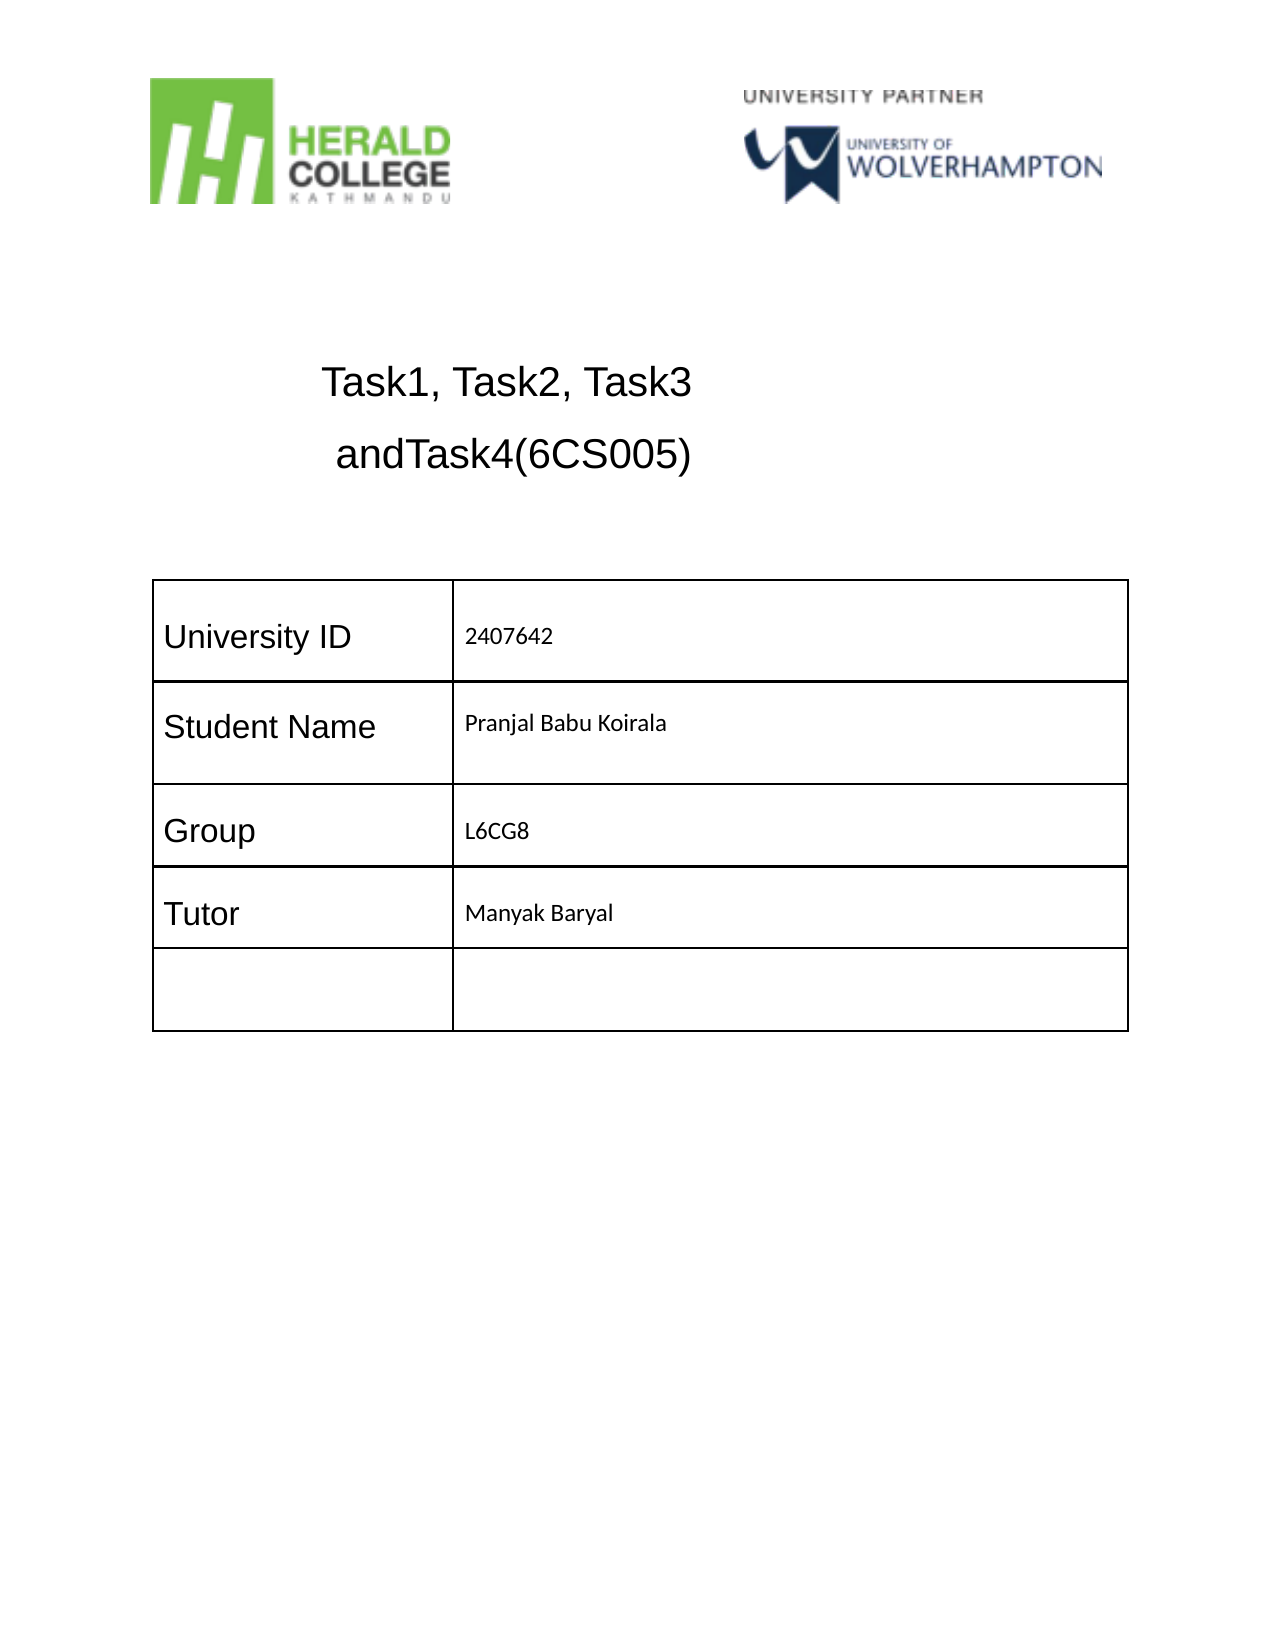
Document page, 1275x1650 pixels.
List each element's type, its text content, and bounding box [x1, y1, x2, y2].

table_cell L6CG8 [454, 785, 1127, 865]
table_cell Pranjal Babu Koirala [454, 683, 1127, 782]
table_cell [454, 949, 1127, 1030]
table_header University ID [154, 581, 452, 680]
table_header 2407642 [454, 581, 1127, 680]
picture [744, 90, 1102, 204]
table_cell Tutor [154, 868, 452, 947]
table_cell [154, 949, 452, 1030]
table_cell Group [154, 785, 452, 865]
text Task1, Task2, Task3 andTask4(6CS005) [150, 358, 692, 477]
table_cell Student Name [154, 683, 452, 782]
table_cell Manyak Baryal [454, 868, 1127, 947]
picture [150, 78, 451, 204]
